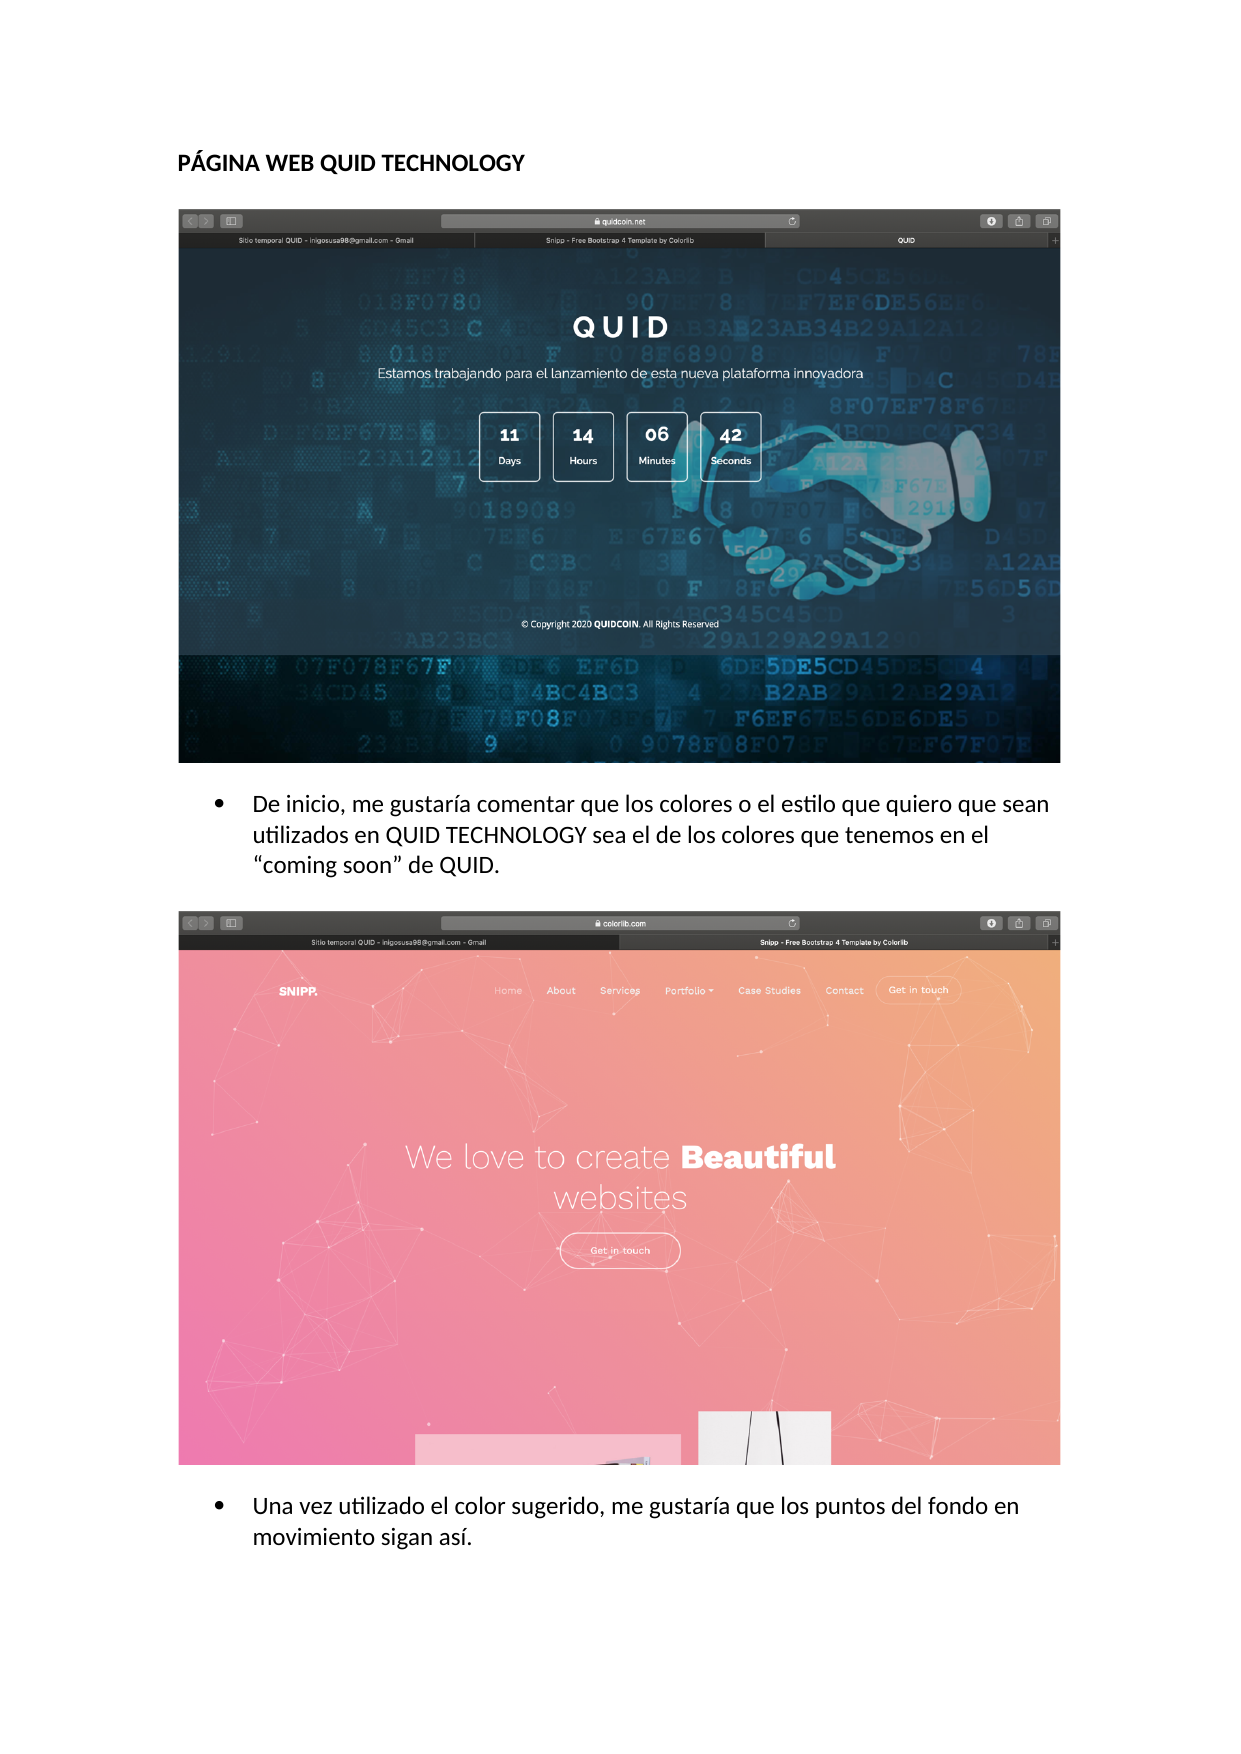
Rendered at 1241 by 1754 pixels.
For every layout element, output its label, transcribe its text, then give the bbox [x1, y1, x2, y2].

picture [177, 209, 1059, 761]
text PÁGINA WEB QUID TECHNOLOGY [177, 148, 1063, 178]
picture [177, 911, 1059, 1463]
